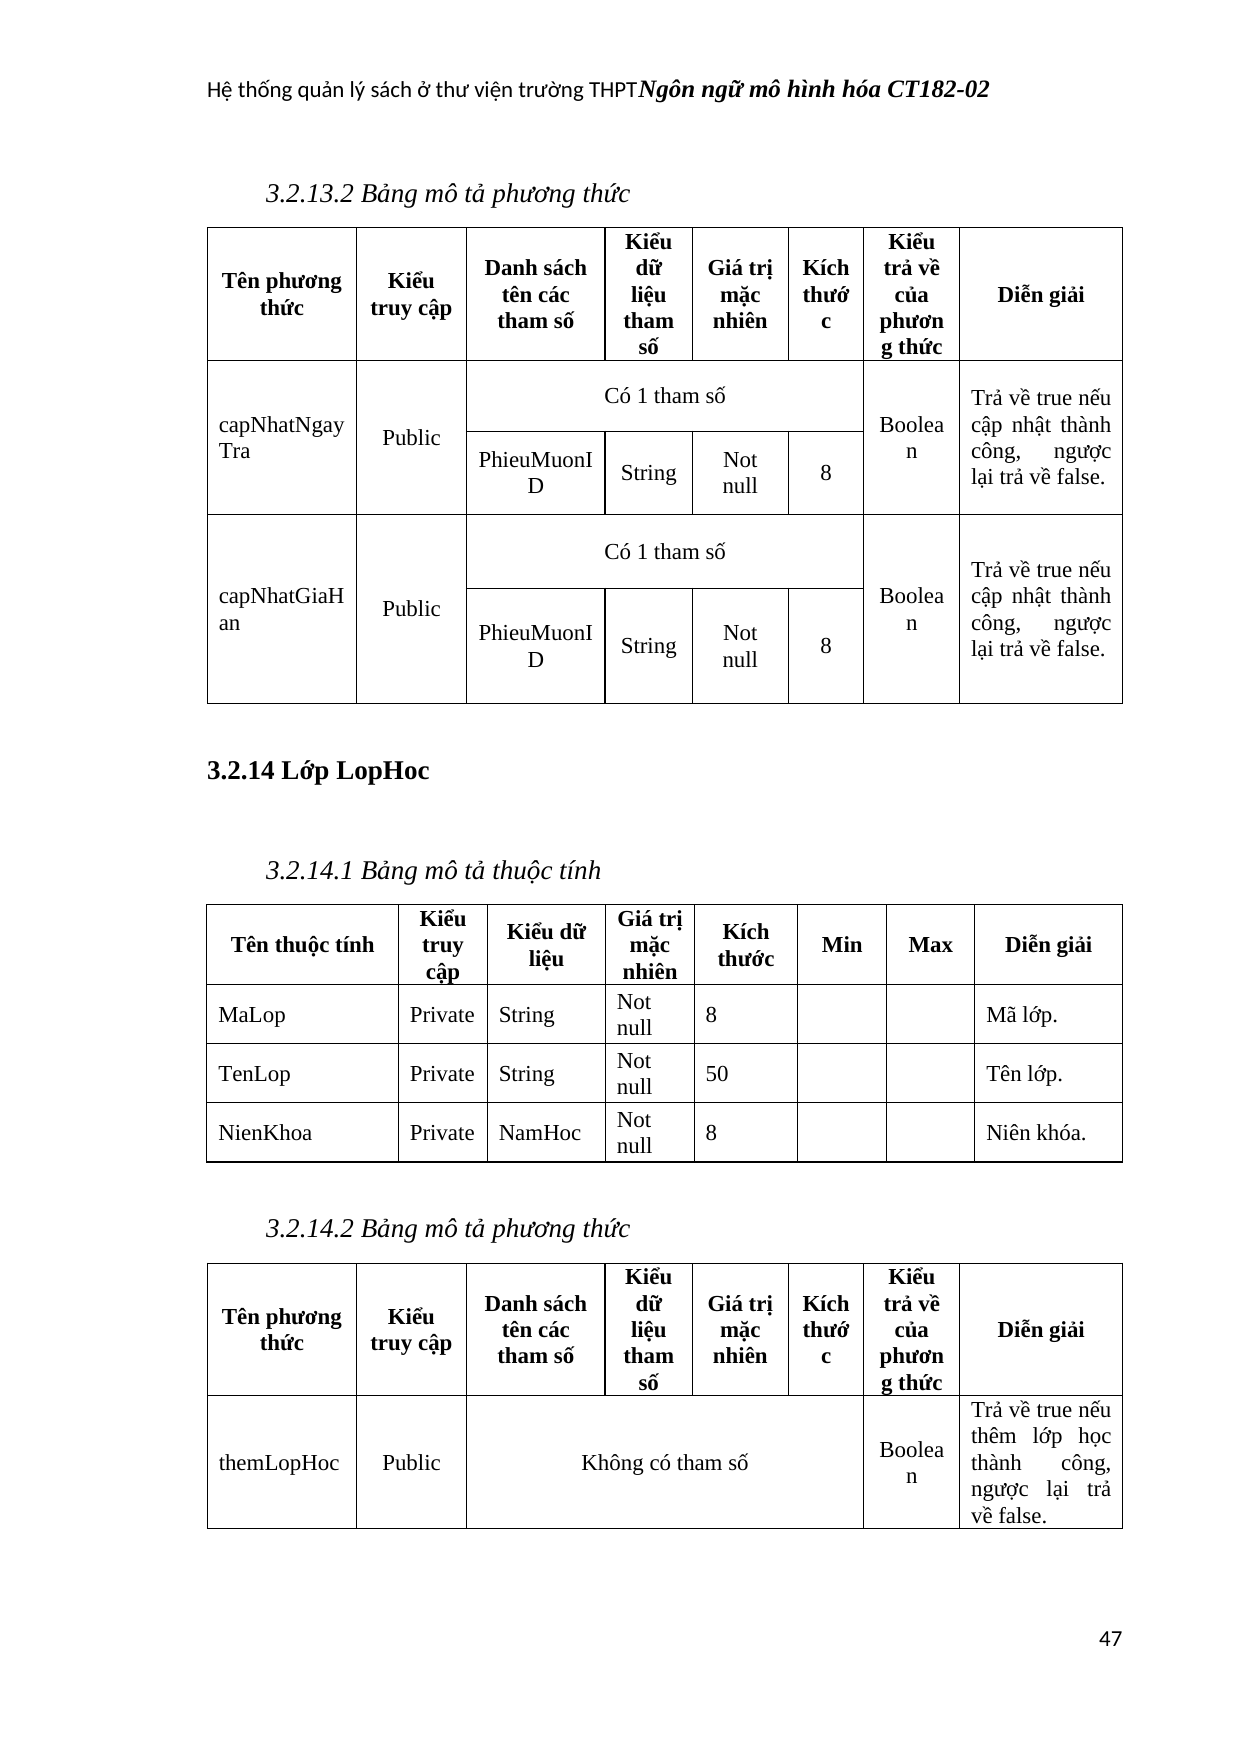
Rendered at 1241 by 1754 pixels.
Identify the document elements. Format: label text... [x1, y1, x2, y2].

table_cell Public [357, 515, 466, 703]
subtitle 3.2.14 Lớp LopHoc [207, 754, 1122, 785]
table_cell 8 [695, 1103, 797, 1161]
table_header Kiểu truy cập [357, 228, 466, 360]
table_header Kích thước [789, 228, 863, 360]
subtitle 3.2.14.1 Bảng mô tả thuộc tính [207, 854, 1122, 885]
subtitle 3.2.13.2 Bảng mô tả phương thức [207, 177, 1122, 208]
table_header Max [887, 905, 974, 984]
table_cell 8 [695, 985, 797, 1043]
table_header Kích thước [789, 1264, 863, 1395]
table_cell String [606, 432, 692, 513]
table_header Diễn giải [960, 228, 1122, 360]
table_cell PhieuMuonID [467, 589, 604, 703]
table_cell [887, 1044, 974, 1102]
table_header Kiểu truy cập [399, 905, 487, 984]
table_cell Boolean [864, 361, 959, 513]
table_cell [887, 1103, 974, 1161]
table_cell [798, 1044, 886, 1102]
table_cell Trả về true nếu thêm lớp học thành công, ngược lại trả về false. [960, 1396, 1122, 1528]
table_cell String [488, 985, 605, 1043]
table_cell capNhatNgayTra [208, 361, 356, 513]
table_header Tên phương thức [208, 228, 356, 360]
table_cell Niên khóa. [975, 1103, 1122, 1161]
table_header Min [798, 905, 886, 984]
table_header Kiểu trả về của phương thức [864, 228, 959, 360]
table_cell PhieuMuonID [467, 432, 604, 513]
table_header Kiểu dữ liệu tham số [606, 1264, 692, 1395]
table_cell String [488, 1044, 605, 1102]
table_cell Private [399, 985, 487, 1043]
table_cell Public [357, 361, 466, 513]
table_cell capNhatGiaHan [208, 515, 356, 703]
table_cell 8 [789, 432, 863, 513]
table_cell String [606, 589, 692, 703]
table_cell 50 [695, 1044, 797, 1102]
table_cell themLopHoc [208, 1396, 356, 1528]
table_cell Có 1 tham số [467, 361, 863, 431]
subtitle 3.2.14.2 Bảng mô tả phương thức [207, 1213, 1122, 1244]
table_header Tên thuộc tính [207, 905, 398, 984]
table_header Kiểu trả về của phương thức [864, 1264, 959, 1395]
table_cell Public [357, 1396, 466, 1528]
table_cell Not null [693, 432, 788, 513]
table_cell [798, 1103, 886, 1161]
table_cell Tên lớp. [975, 1044, 1122, 1102]
table_cell NienKhoa [207, 1103, 398, 1161]
table_cell Not null [606, 1044, 694, 1102]
table_header Kiểu dữ liệu tham số [606, 228, 692, 360]
table_header Kiểu dữ liệu [488, 905, 605, 984]
table_cell Not null [606, 985, 694, 1043]
table_cell Private [399, 1044, 487, 1102]
table_cell Mã lớp. [975, 985, 1122, 1043]
table_header Danh sách tên các tham số [467, 1264, 604, 1395]
table_cell Không có tham số [467, 1396, 863, 1528]
table_cell MaLop [207, 985, 398, 1043]
table_header Giá trị mặc nhiên [693, 1264, 788, 1395]
table_cell Trả về true nếu cập nhật thành công, ngược lại trả về false. [960, 515, 1122, 703]
table_cell Boolean [864, 515, 959, 703]
table_cell TenLop [207, 1044, 398, 1102]
table_cell Trả về true nếu cập nhật thành công, ngược lại trả về false. [960, 361, 1122, 513]
table_cell Private [399, 1103, 487, 1161]
table_header Diễn giải [975, 905, 1122, 984]
table_cell Boolean [864, 1396, 959, 1528]
table_cell [887, 985, 974, 1043]
table_cell Not null [693, 589, 788, 703]
table_header Danh sách tên các tham số [467, 228, 604, 360]
table_header Kiểu truy cập [357, 1264, 466, 1395]
table_header Diễn giải [960, 1264, 1122, 1395]
table_header Giá trị mặc nhiên [606, 905, 694, 984]
table_header Tên phương thức [208, 1264, 356, 1395]
table_cell Not null [606, 1103, 694, 1161]
table_cell [798, 985, 886, 1043]
table_header Giá trị mặc nhiên [693, 228, 788, 360]
table_header Kích thước [695, 905, 797, 984]
table_cell 8 [789, 589, 863, 703]
table_cell NamHoc [488, 1103, 605, 1161]
table_cell Có 1 tham số [467, 515, 863, 588]
